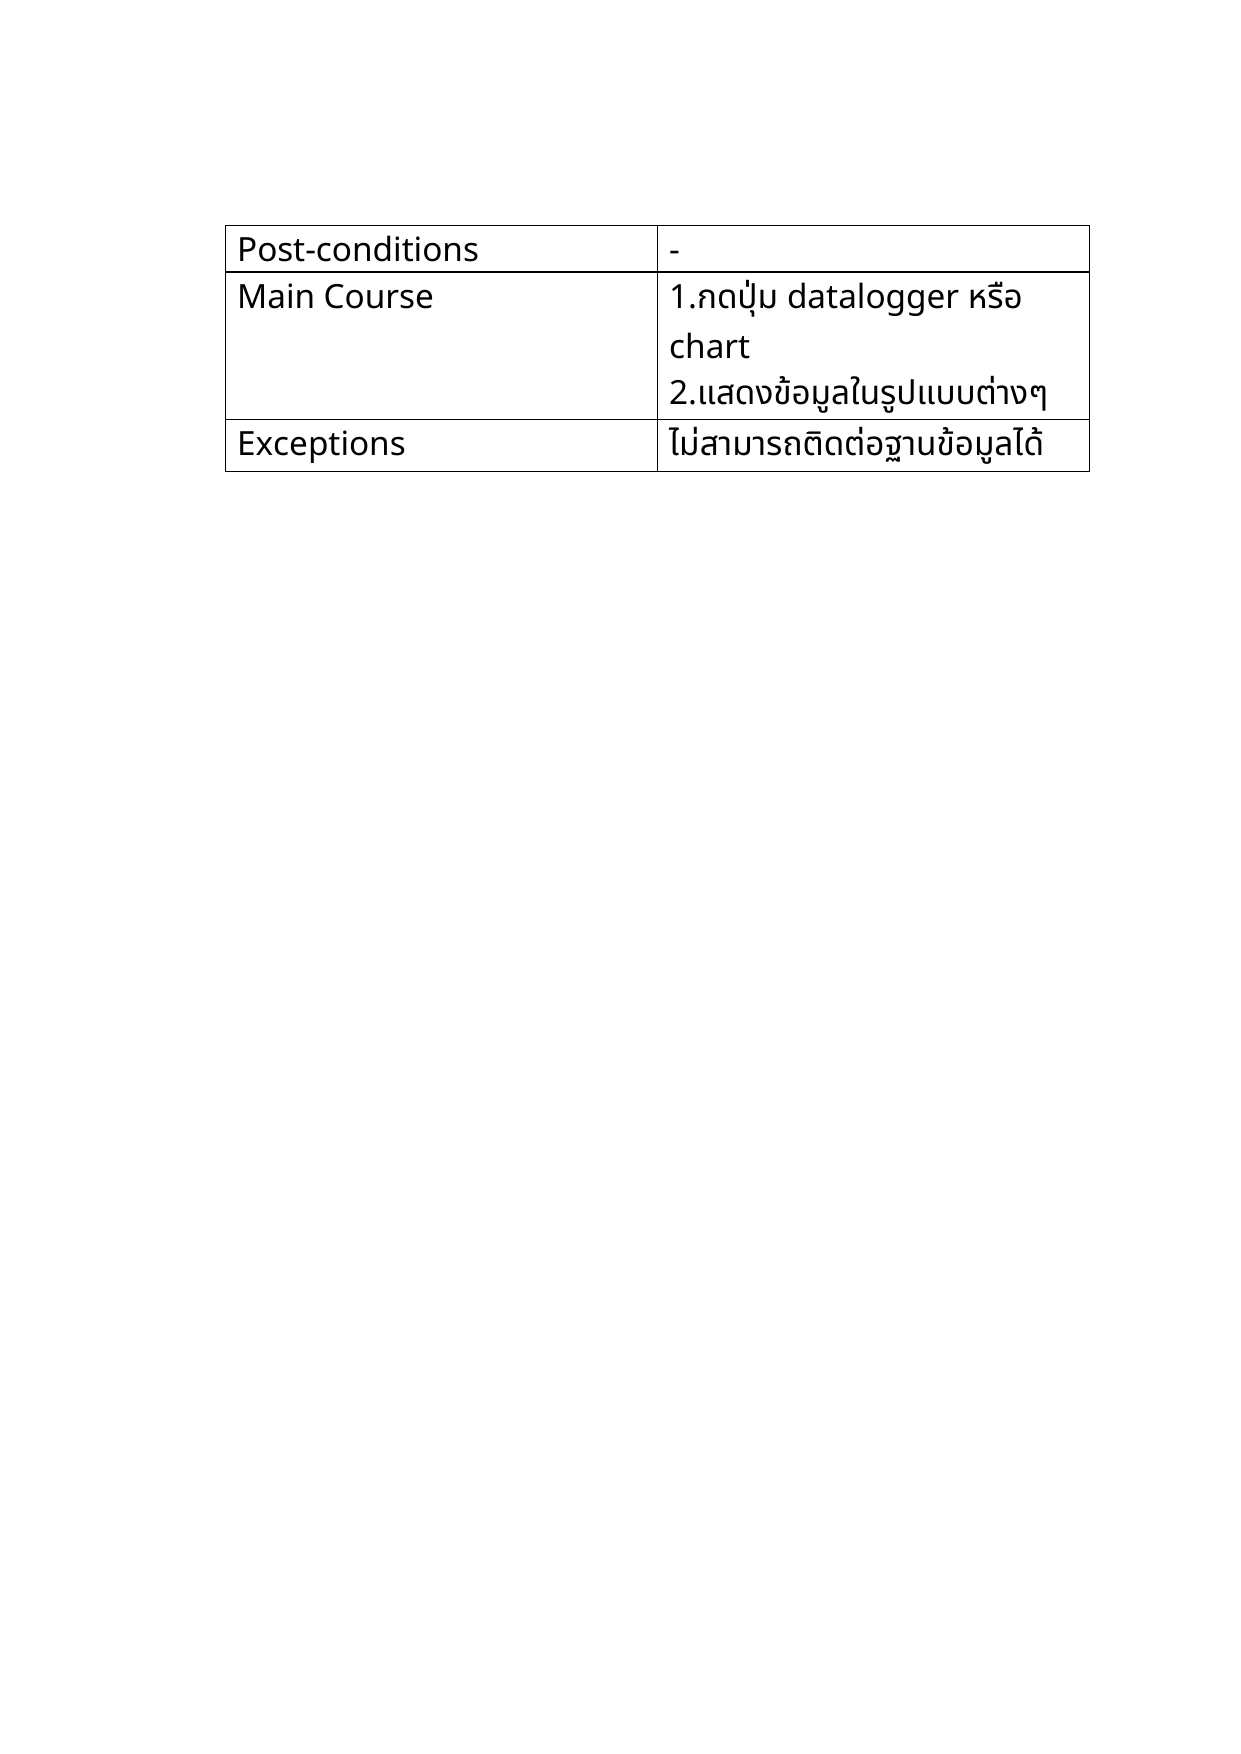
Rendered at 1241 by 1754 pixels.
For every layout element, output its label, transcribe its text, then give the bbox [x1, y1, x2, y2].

table_cell Post-conditions [226, 226, 657, 271]
table_cell - [658, 226, 1089, 271]
table_cell Exceptions [226, 420, 657, 471]
table_cell 1.กดปุ่ม datalogger หรือ chart 2.แสดงข้อมูลในรูปแบบต่างๆ [658, 273, 1089, 419]
table_cell Main Course [226, 273, 657, 419]
table_cell ไม่สามารถติดต่อฐานข้อมูลได้ [658, 420, 1089, 471]
